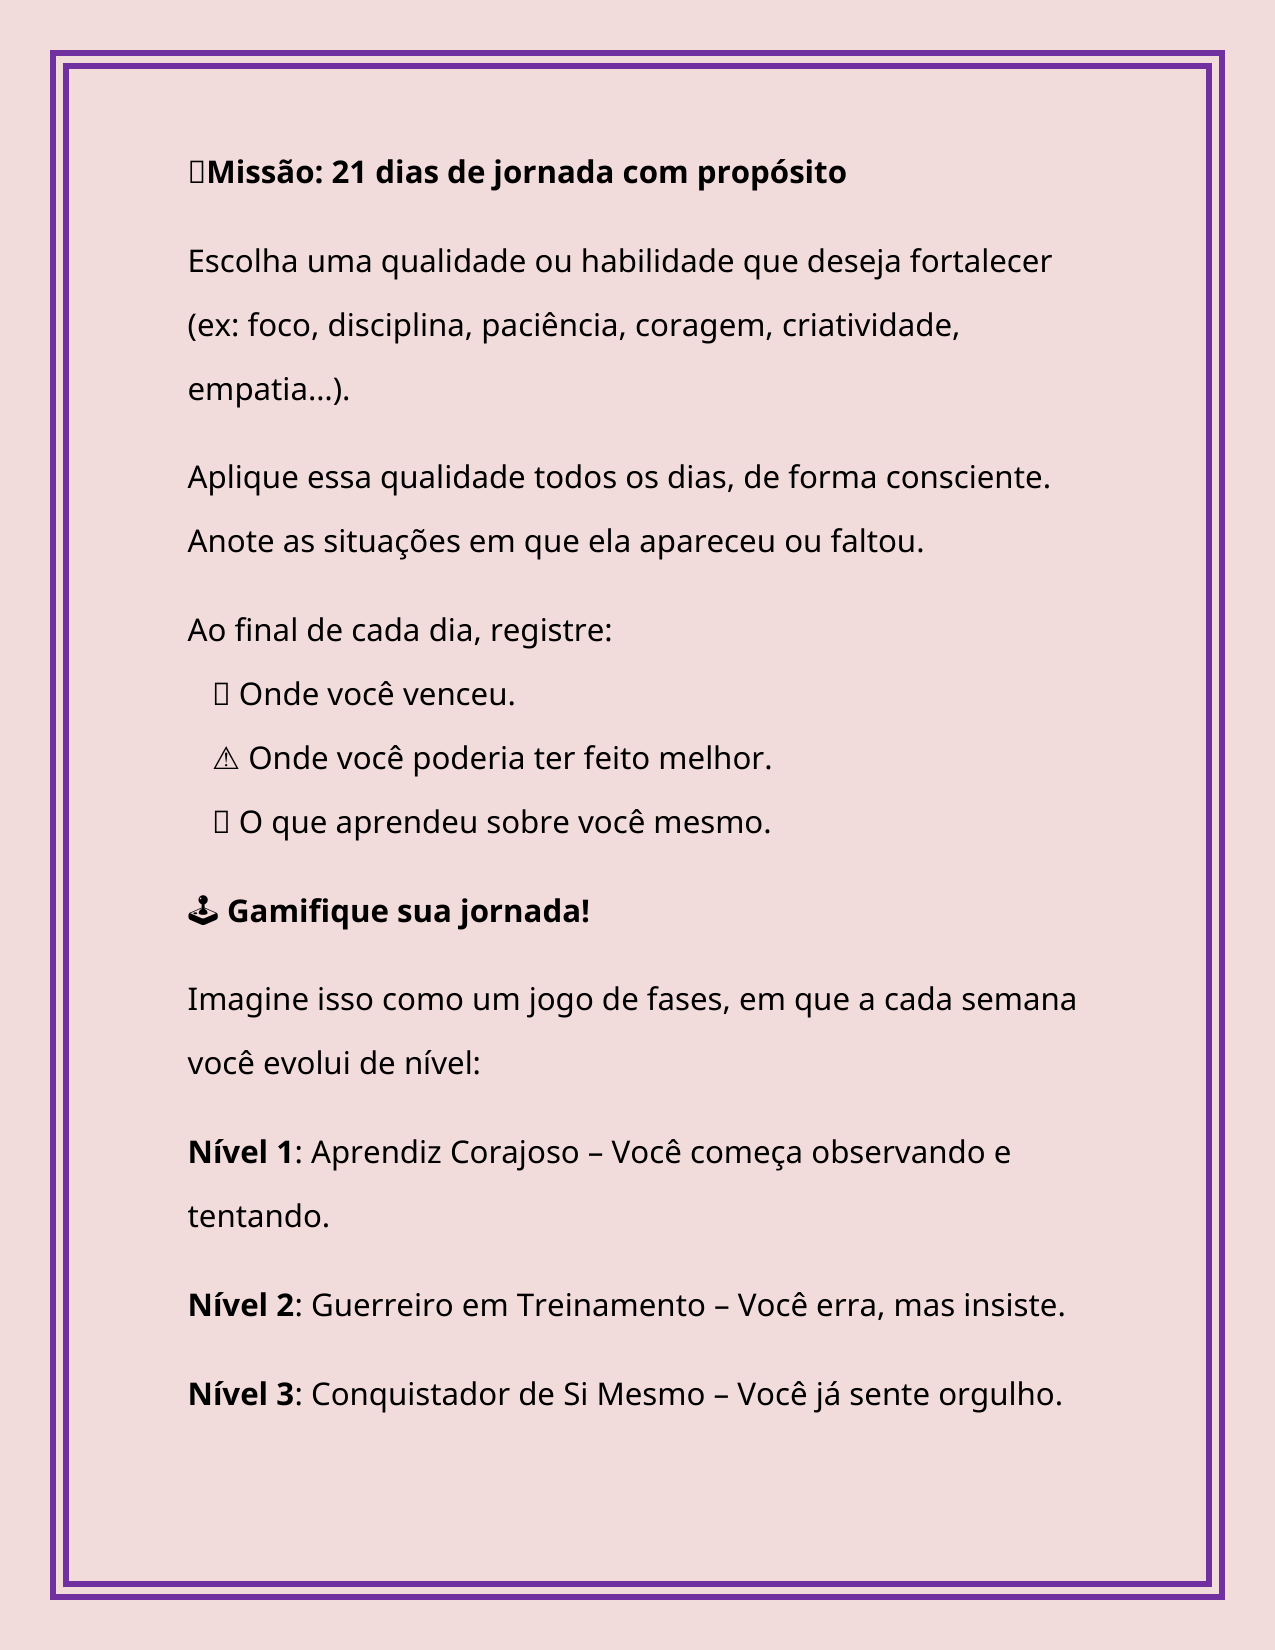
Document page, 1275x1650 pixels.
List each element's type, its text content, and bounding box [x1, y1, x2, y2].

text Aplique essa qualidade todos os dias, de forma consciente. Anote as situações em que ela apareceu ou faltou. [187, 455, 1087, 562]
text Ao final de cada dia, registre: ✅ Onde você venceu. ⚠️ Onde você poderia ter feito melhor. 💡 O que aprendeu sobre você mesmo. [187, 608, 1087, 842]
text Nível 1: Aprendiz Corajoso – Você começa observando e tentando. [187, 1130, 1087, 1237]
text Imagine isso como um jogo de fases, em que a cada semana você evolui de nível: [187, 977, 1087, 1084]
text Escolha uma qualidade ou habilidade que deseja fortalecer (ex: foco, disciplina, paciência, coragem, criatividade, empatia…). [187, 239, 1087, 409]
text Nível 3: Conquistador de Si Mesmo – Você já sente orgulho. [187, 1372, 1087, 1414]
text 🕹️ Gamifique sua jornada! [187, 888, 1087, 931]
text 🚀Missão: 21 dias de jornada com propósito [187, 150, 1087, 193]
text Nível 2: Guerreiro em Treinamento – Você erra, mas insiste. [187, 1283, 1087, 1325]
